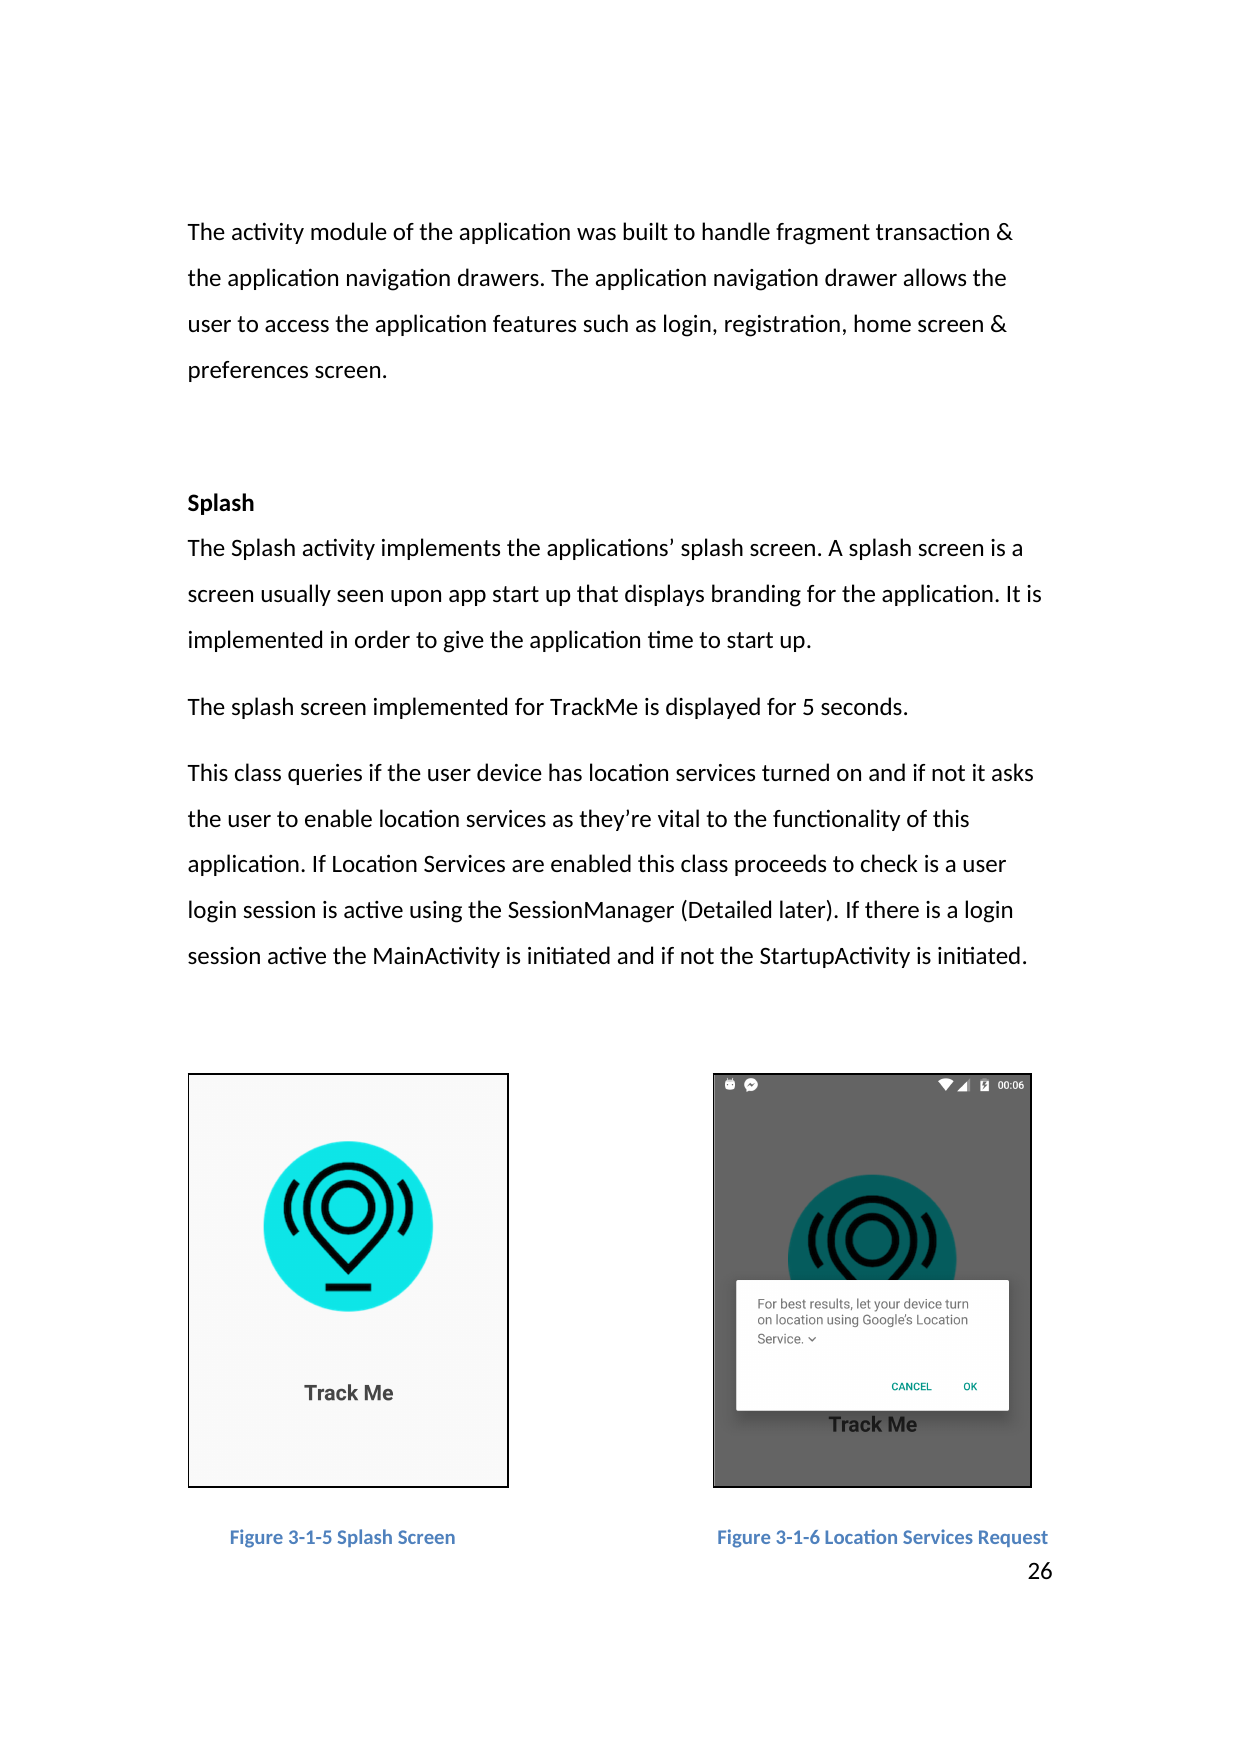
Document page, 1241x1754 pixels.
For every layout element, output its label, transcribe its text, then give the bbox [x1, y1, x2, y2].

subtitle Splash [187, 487, 1053, 517]
text Figure 3-1-5 Splash Screen Figure 3-1-6 Location Services Request [187, 1524, 1053, 1549]
picture [189, 1075, 507, 1486]
text The Splash activity implements the applications’ splash screen. A splash screen is a screen usually seen upon app start up that displays branding for the application. It is implemented in order to give the application time to start up. [187, 533, 1053, 654]
text This class queries if the user device has location services turned on and if not it asks the user to enable location services as they’re vital to the functionality of this application. If Location Services are enabled this class proceeds to check is a user login session is active using the SessionManager (Detailed later). If there is a login session active the MainActivity is initiated and if not the StartupActivity is initiated. [187, 757, 1053, 971]
text The activity module of the application was built to handle fragment transaction & the application navigation drawers. The application navigation drawer allows the user to access the application features such as login, registration, home screen & preferences screen. [187, 217, 1053, 384]
text The splash screen implemented for TrackMe is displayed for 5 seconds. [187, 691, 1053, 721]
picture [714, 1075, 1030, 1486]
